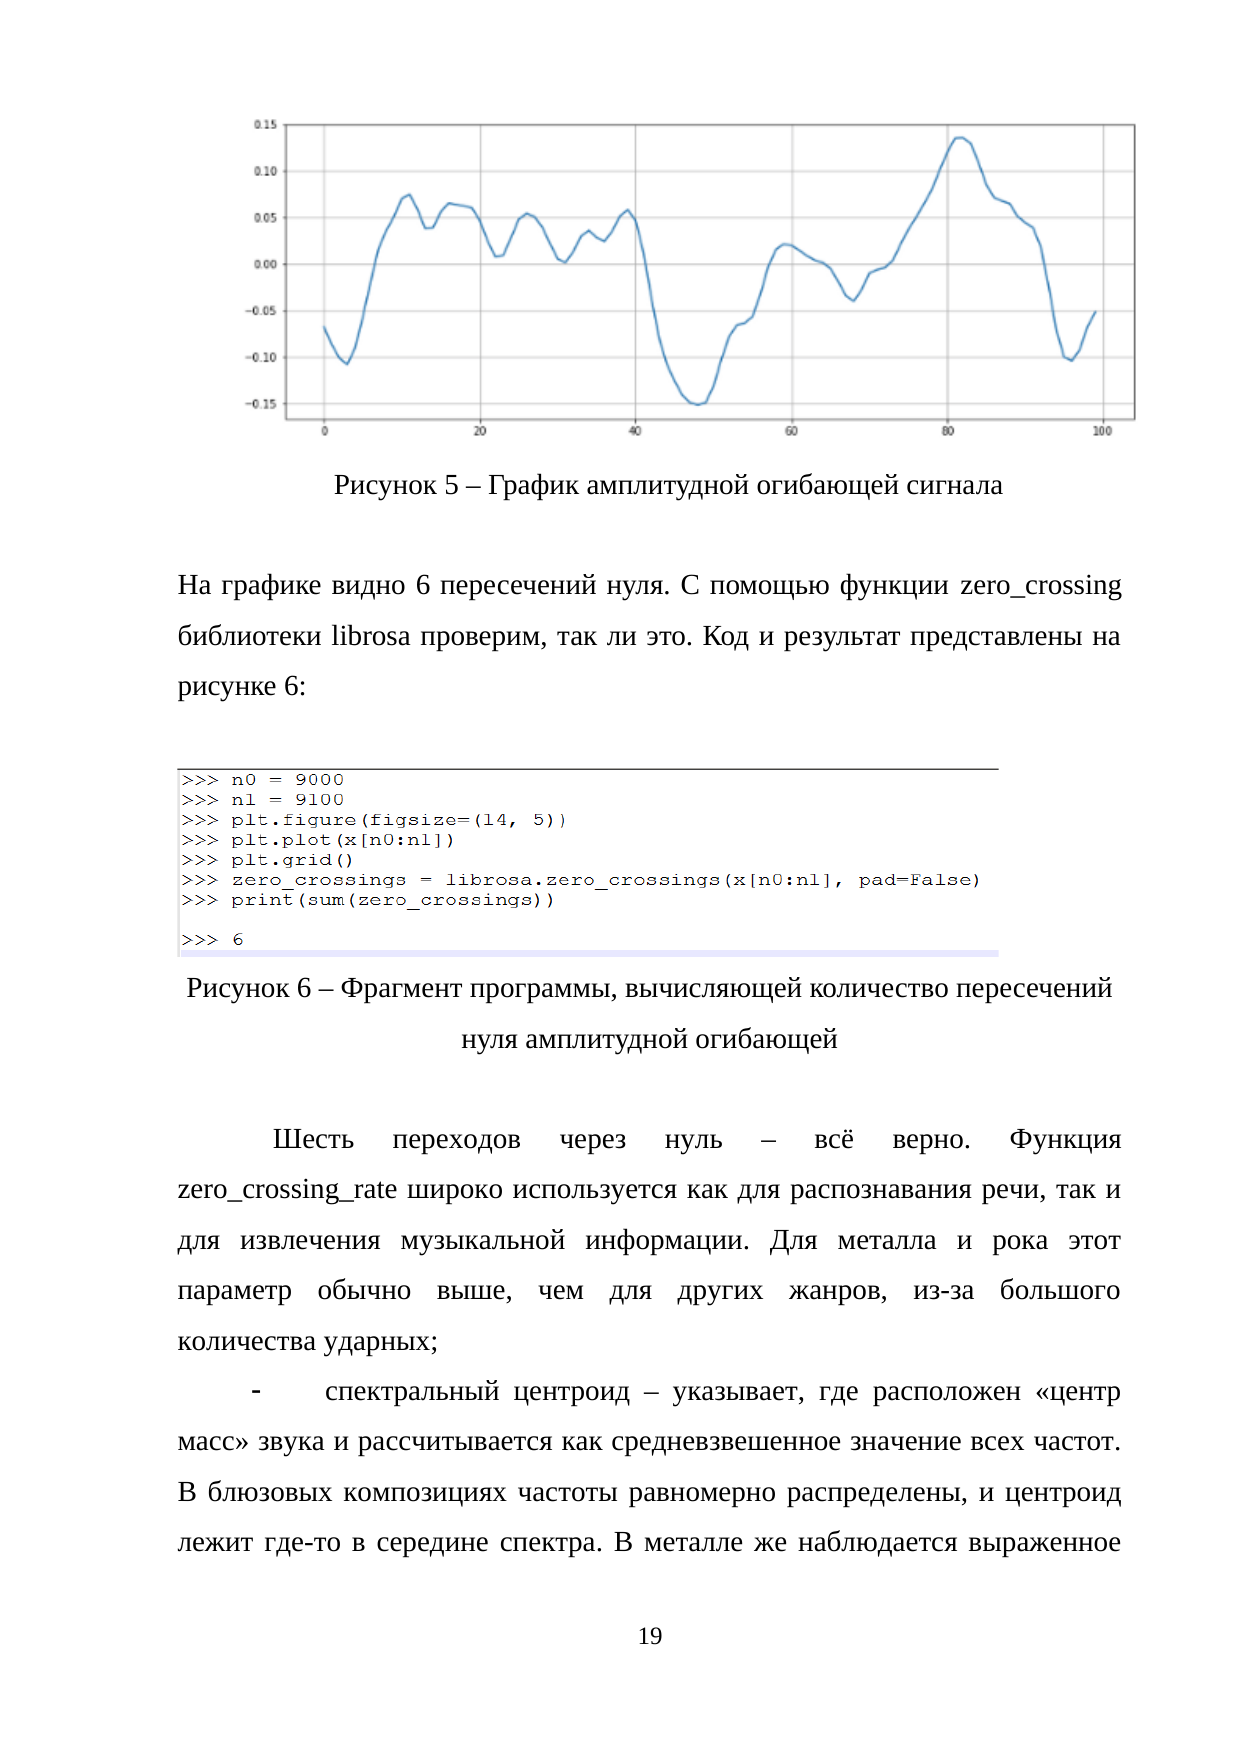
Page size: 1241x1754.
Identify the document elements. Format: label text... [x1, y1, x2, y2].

text Шесть переходов через нуль – всё верно. Функция zero_crossing_rate широко используется как для распознавания речи, так и для извлечения музыкальной информации. Для металла и рока этот параметр обычно выше, чем для других жанров, из-за большого количества ударных; [177, 1121, 1122, 1356]
text На графике видно 6 пересечений нуля. С помощью функции zero_crossing библиотеки librosa проверим, так ли это. Код и результат представлены на рисунке 6: [177, 567, 1122, 702]
text Рисунок 5 – График амплитудной огибающей сигнала [215, 467, 1122, 500]
picture [177, 768, 999, 957]
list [177, 1373, 1122, 1557]
picture [214, 118, 1153, 453]
text Рисунок 6 – Фрагмент программы, вычисляющей количество пересечений нуля амплитудной огибающей [177, 970, 1122, 1054]
